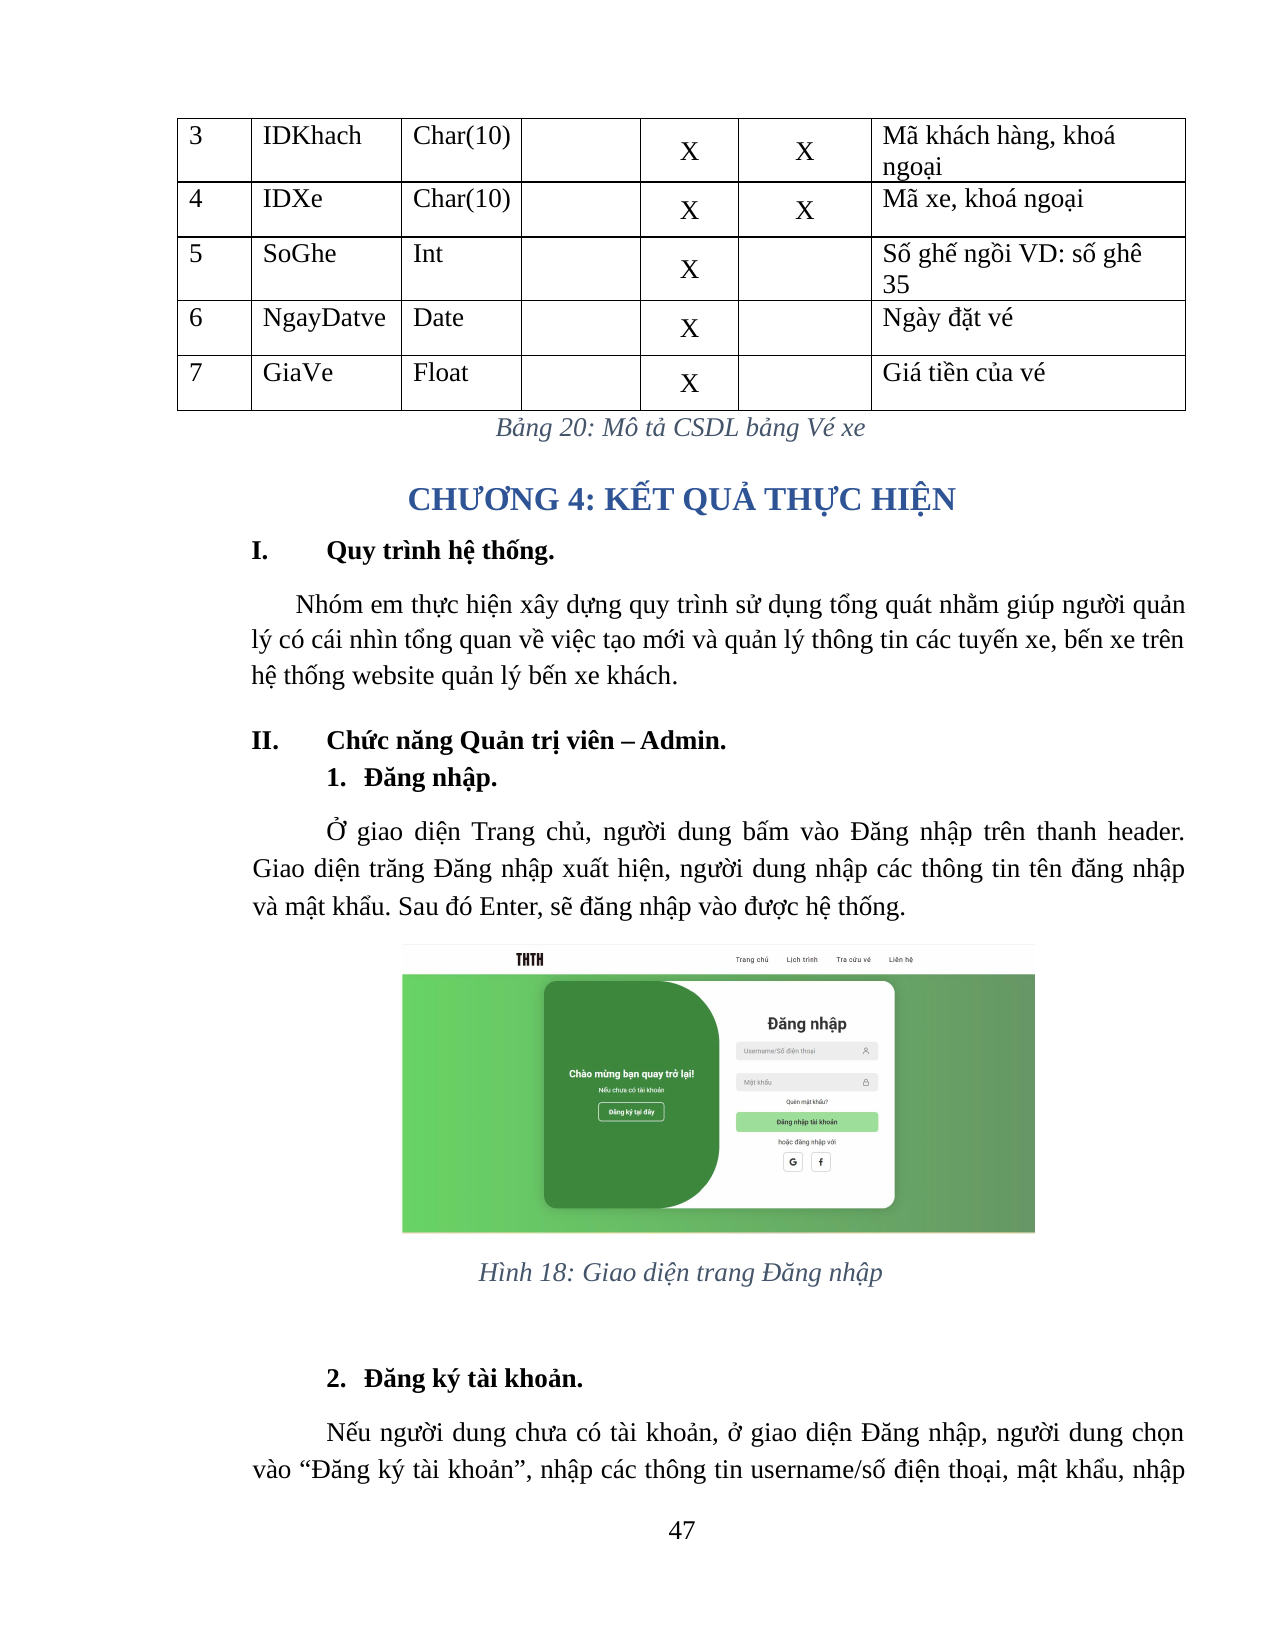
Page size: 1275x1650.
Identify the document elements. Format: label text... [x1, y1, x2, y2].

table_cell [739, 356, 871, 410]
table_cell Mã xe, khoá ngoại [872, 183, 1185, 236]
table_cell X [641, 356, 738, 410]
table_cell NgayDatve [252, 301, 401, 355]
table_cell [522, 183, 640, 236]
list Đăng ký tài khoản. [326, 1362, 1186, 1393]
table_cell Char(10) [402, 183, 521, 236]
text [252, 1416, 1186, 1484]
table_cell 6 [178, 301, 251, 355]
text Bảng 20: Mô tả CSDL bảng Vé xe [177, 411, 1186, 442]
table_cell Ngày đặt vé [872, 301, 1185, 355]
table_cell SoGhe [252, 238, 401, 300]
text Hình 18: Giao diện trang Đăng nhập [177, 1256, 1186, 1287]
table_cell [522, 119, 640, 181]
list Chức năng Quản trị viên – Admin. [251, 724, 1186, 755]
list Đăng nhập. [326, 761, 1186, 792]
table_cell IDKhach [252, 119, 401, 181]
table_cell 7 [178, 356, 251, 410]
text Nhóm em thực hiện xây dựng quy trình sử dụng tổng quát nhằm giúp người quản lý có cái nhìn tổng quan về việc tạo mới và quản lý thông tin các tuyến xe, bến xe trên hệ thống website quản lý bến xe khách. [251, 588, 1186, 690]
text Ở giao diện Trang chủ, người dung bấm vào Đăng nhập trên thanh header. Giao diện trăng Đăng nhập xuất hiện, người dung nhập các thông tin tên đăng nhập và mật khẩu. Sau đó Enter, sẽ đăng nhập vào được hệ thống. [252, 815, 1186, 921]
table_cell Float [402, 356, 521, 410]
table_cell [739, 301, 871, 355]
table_cell X [641, 119, 738, 181]
table_cell [522, 238, 640, 300]
table_cell [739, 238, 871, 300]
table_cell X [641, 301, 738, 355]
table_cell X [739, 119, 871, 181]
table_cell Char(10) [402, 119, 521, 181]
table_cell 3 [178, 119, 251, 181]
table_cell Số ghế ngồi VD: số ghê 35 [872, 238, 1185, 300]
table_cell X [739, 183, 871, 236]
table_cell [522, 356, 640, 410]
table_cell 5 [178, 238, 251, 300]
table_cell X [641, 238, 738, 300]
table_cell IDXe [252, 183, 401, 236]
picture [402, 943, 1035, 1234]
table_cell [522, 301, 640, 355]
table_cell Int [402, 238, 521, 300]
table_cell Mã khách hàng, khoá ngoại [872, 119, 1185, 181]
table_cell 4 [178, 183, 251, 236]
table_cell GiaVe [252, 356, 401, 410]
table_cell Giá tiền của vé [872, 356, 1185, 410]
subtitle CHƯƠNG 4: KẾT QUẢ THỰC HIỆN [177, 479, 1186, 518]
table_cell Date [402, 301, 521, 355]
table_cell X [641, 183, 738, 236]
list Quy trình hệ thống. [251, 534, 1186, 565]
